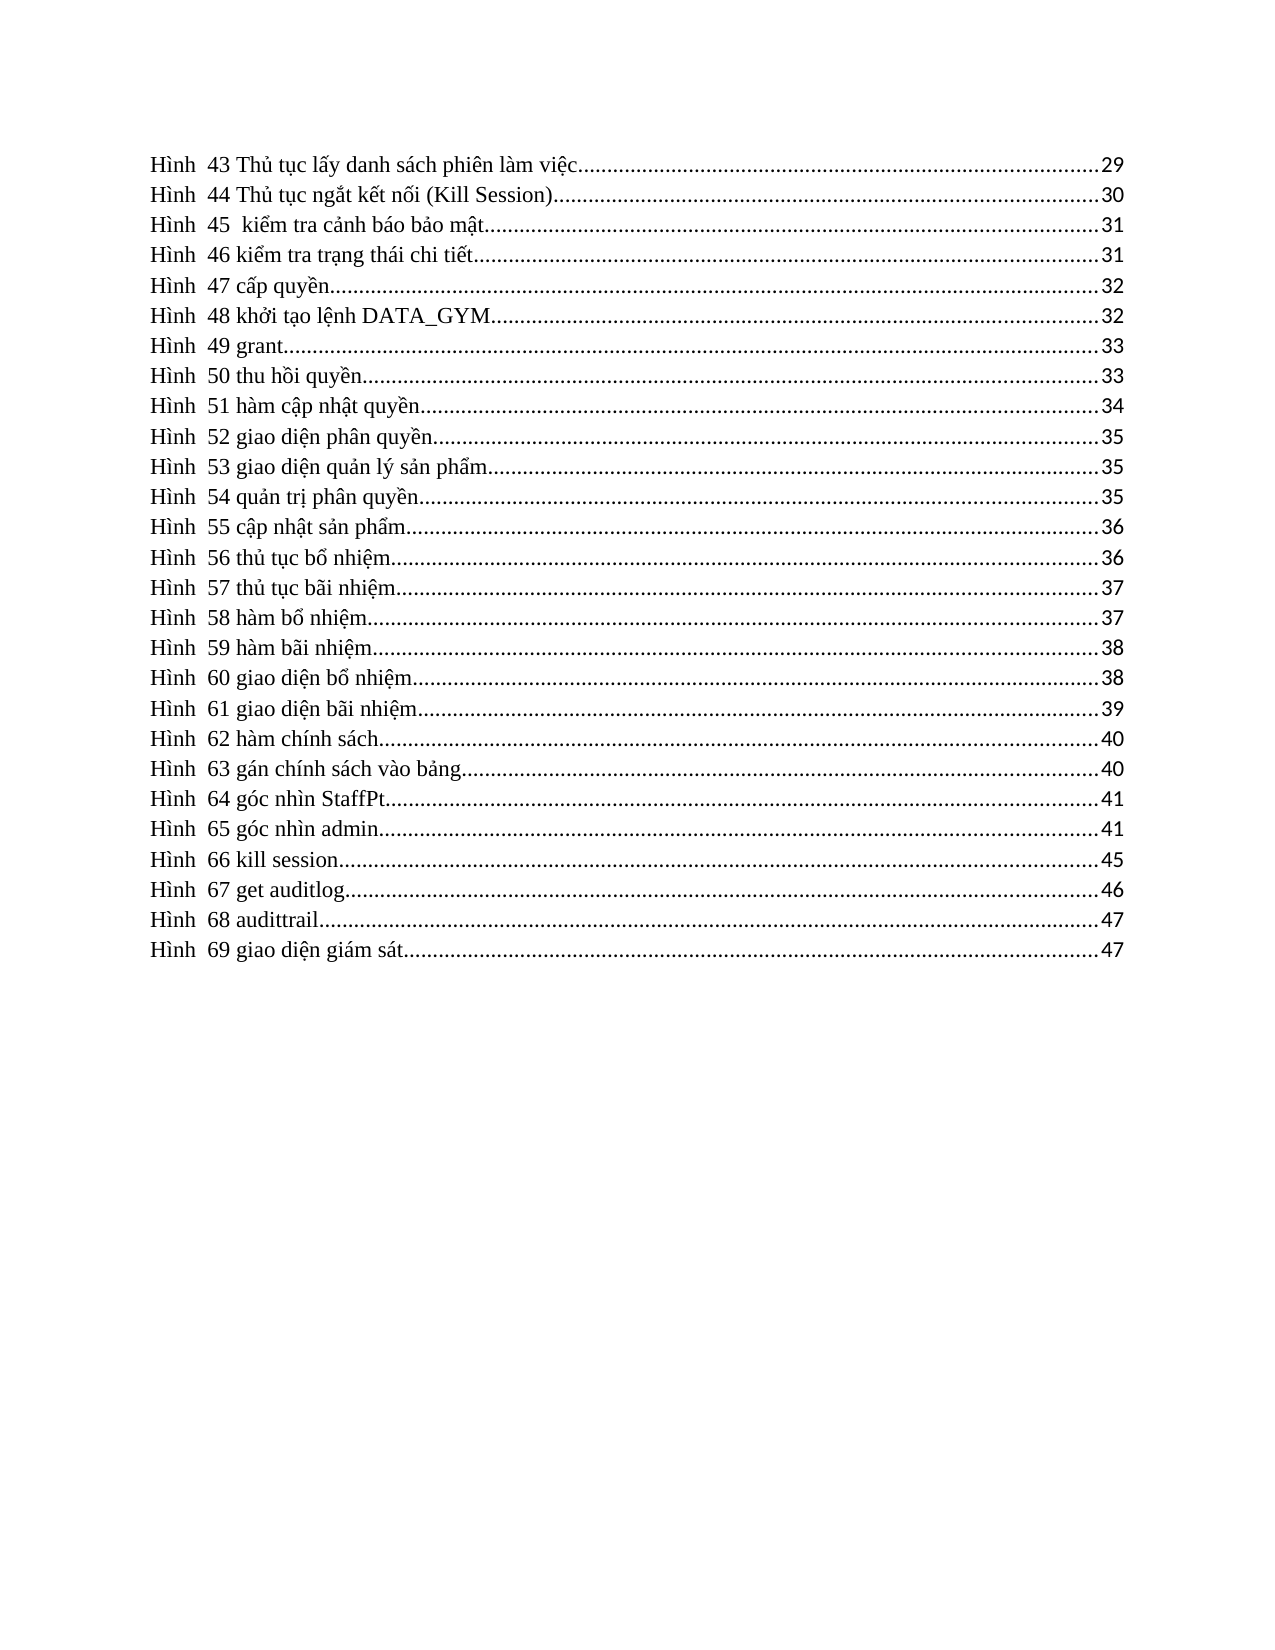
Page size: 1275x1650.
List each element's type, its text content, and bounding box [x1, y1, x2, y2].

text Hình 54 quản trị phân quyền 35 [150, 482, 1125, 510]
text Hình 53 giao diện quản lý sản phẩm 35 [150, 452, 1125, 480]
text Hình 62 hàm chính sách 40 [150, 724, 1125, 752]
text Hình 69 giao diện giám sát 47 [150, 935, 1125, 963]
text Hình 63 gán chính sách vào bảng 40 [150, 754, 1125, 782]
text Hình 50 thu hồi quyền 33 [150, 361, 1125, 389]
text Hình 56 thủ tục bổ nhiệm 36 [150, 543, 1125, 571]
text Hình 57 thủ tục bãi nhiệm 37 [150, 573, 1125, 601]
text Hình 49 grant 33 [150, 331, 1125, 359]
text Hình 66 kill session 45 [150, 845, 1125, 873]
text Hình 55 cập nhật sản phẩm 36 [150, 512, 1125, 541]
text Hình 51 hàm cập nhật quyền 34 [150, 392, 1125, 420]
text Hình 48 khởi tạo lệnh DATA_GYM 32 [150, 301, 1125, 329]
text Hình 67 get auditlog 46 [150, 875, 1125, 903]
text Hình 65 góc nhìn admin 41 [150, 814, 1125, 843]
text Hình 47 cấp quyền 32 [150, 271, 1125, 299]
text Hình 61 giao diện bãi nhiệm 39 [150, 694, 1125, 722]
text Hình 44 Thủ tục ngắt kết nối (Kill Session) 30 [150, 180, 1125, 208]
text Hình 58 hàm bổ nhiệm 37 [150, 603, 1125, 631]
text Hình 59 hàm bãi nhiệm 38 [150, 633, 1125, 661]
text Hình 52 giao diện phân quyền 35 [150, 422, 1125, 450]
text Hình 43 Thủ tục lấy danh sách phiên làm việc 29 [150, 150, 1125, 178]
text Hình 60 giao diện bổ nhiệm 38 [150, 663, 1125, 692]
text Hình 45 kiểm tra cảnh báo bảo mật 31 [150, 210, 1125, 238]
text Hình 68 audittrail 47 [150, 905, 1125, 933]
text Hình 46 kiểm tra trạng thái chi tiết 31 [150, 241, 1125, 269]
text Hình 64 góc nhìn StaffPt 41 [150, 784, 1125, 812]
